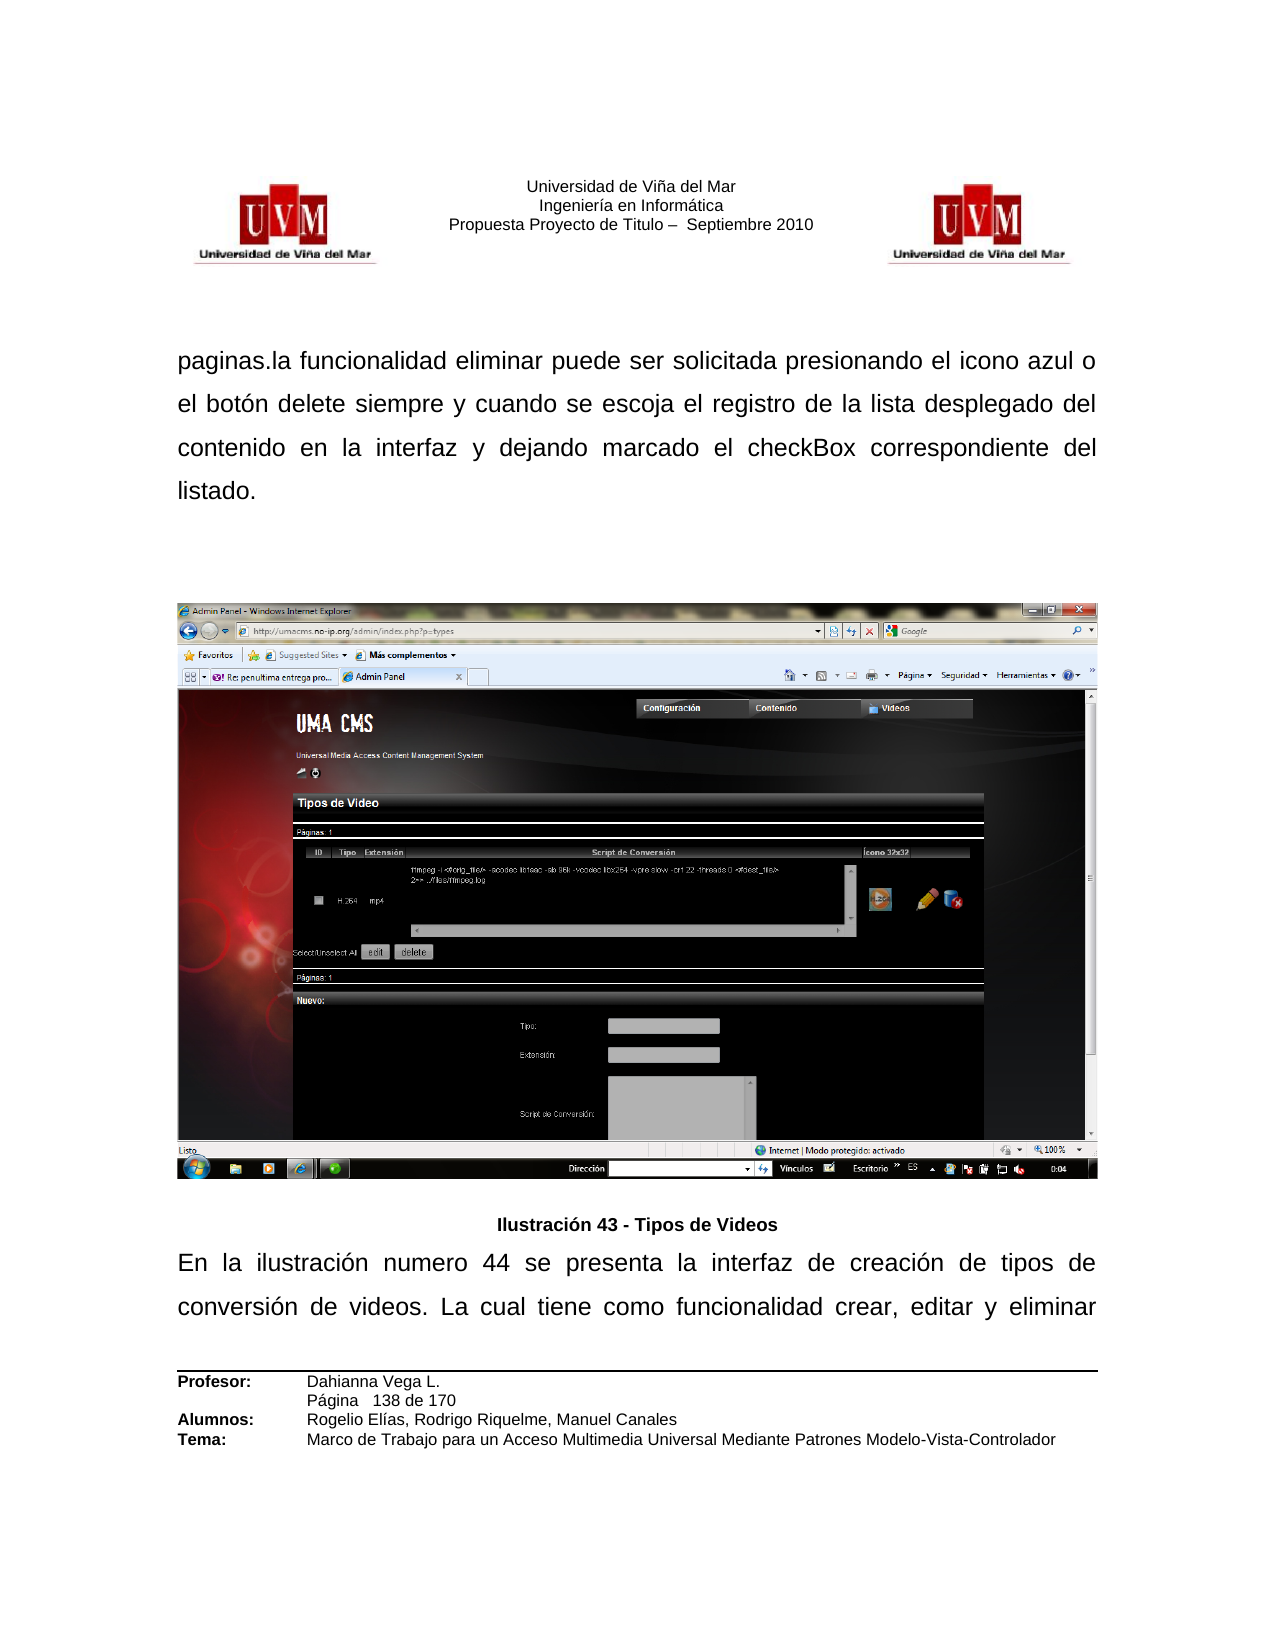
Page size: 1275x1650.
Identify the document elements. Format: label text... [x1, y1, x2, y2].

picture [177, 603, 1098, 1179]
picture [871, 176, 1084, 267]
text Ilustración 43 - Tipos de Videos [177, 1214, 1098, 1236]
picture [177, 176, 390, 267]
